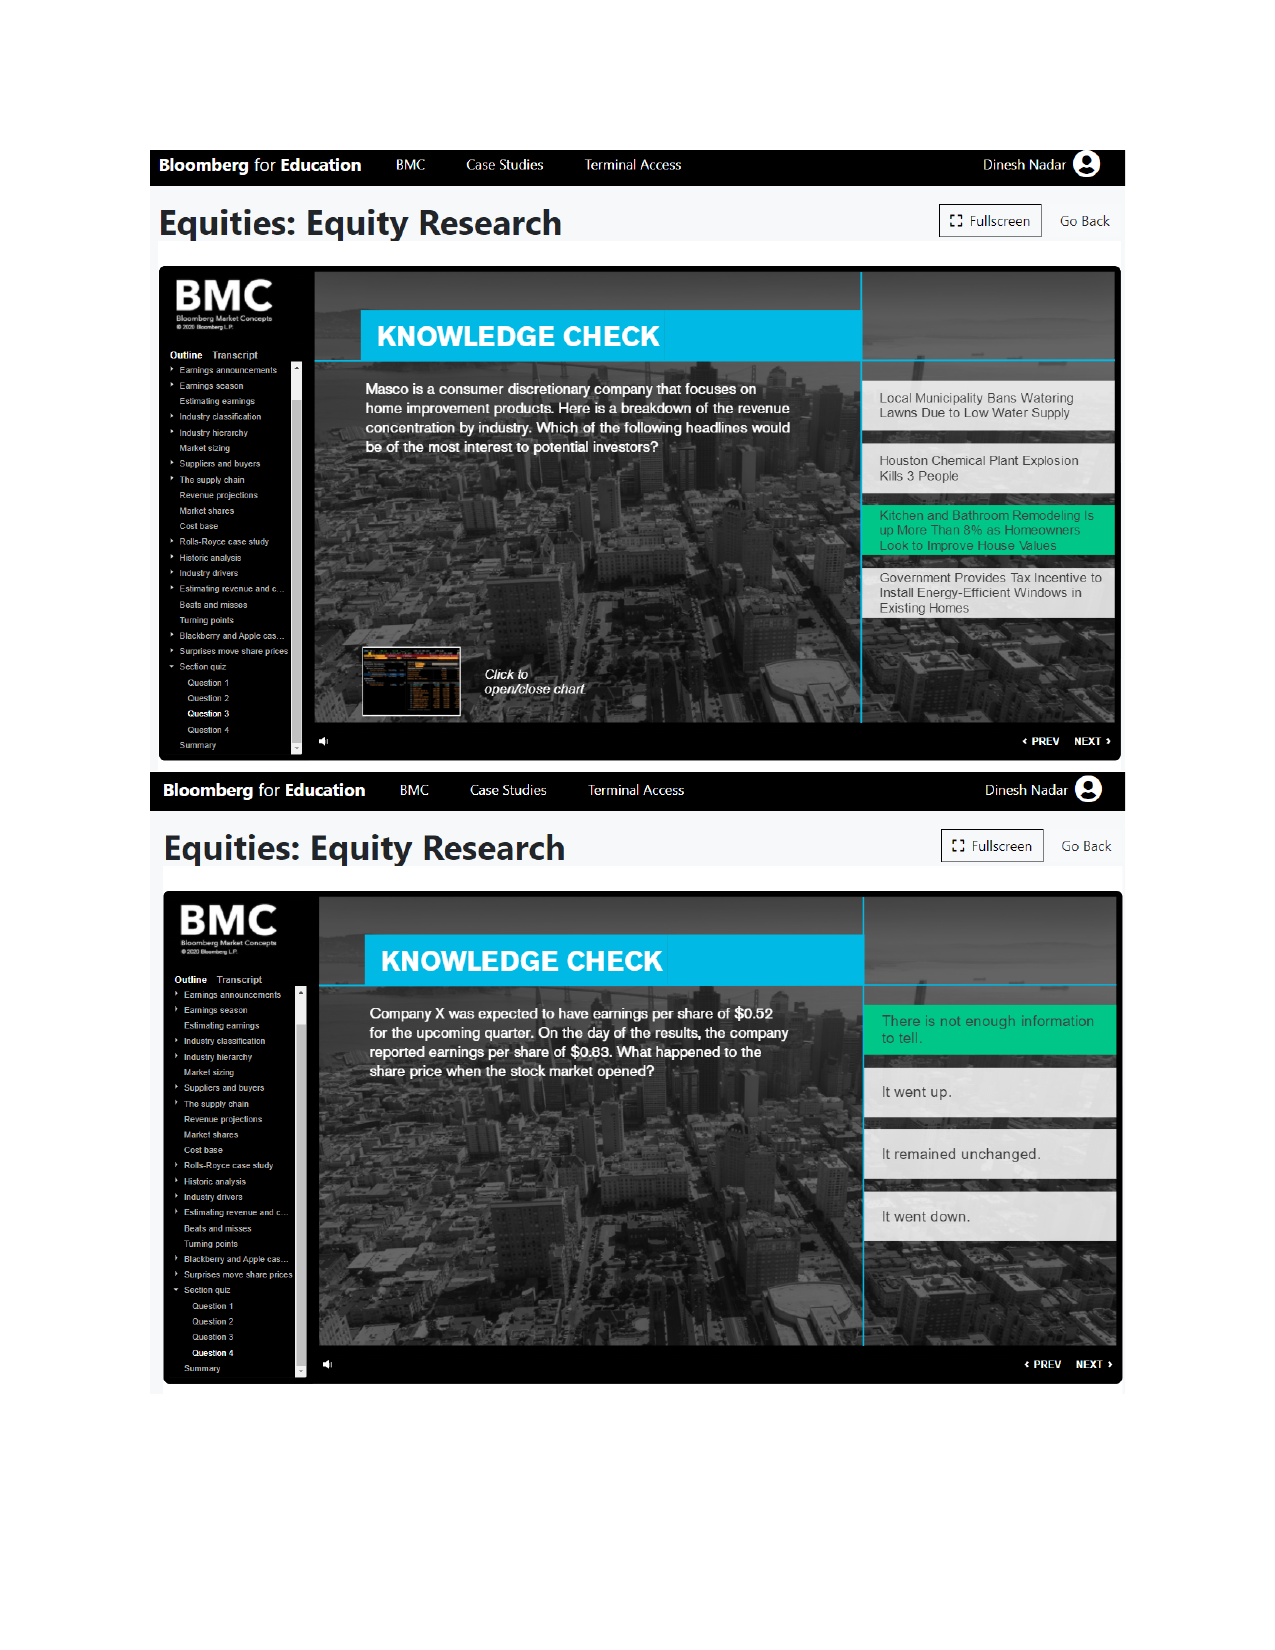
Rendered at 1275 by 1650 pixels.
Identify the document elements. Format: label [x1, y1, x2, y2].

picture [150, 150, 1125, 771]
picture [150, 772, 1125, 1394]
